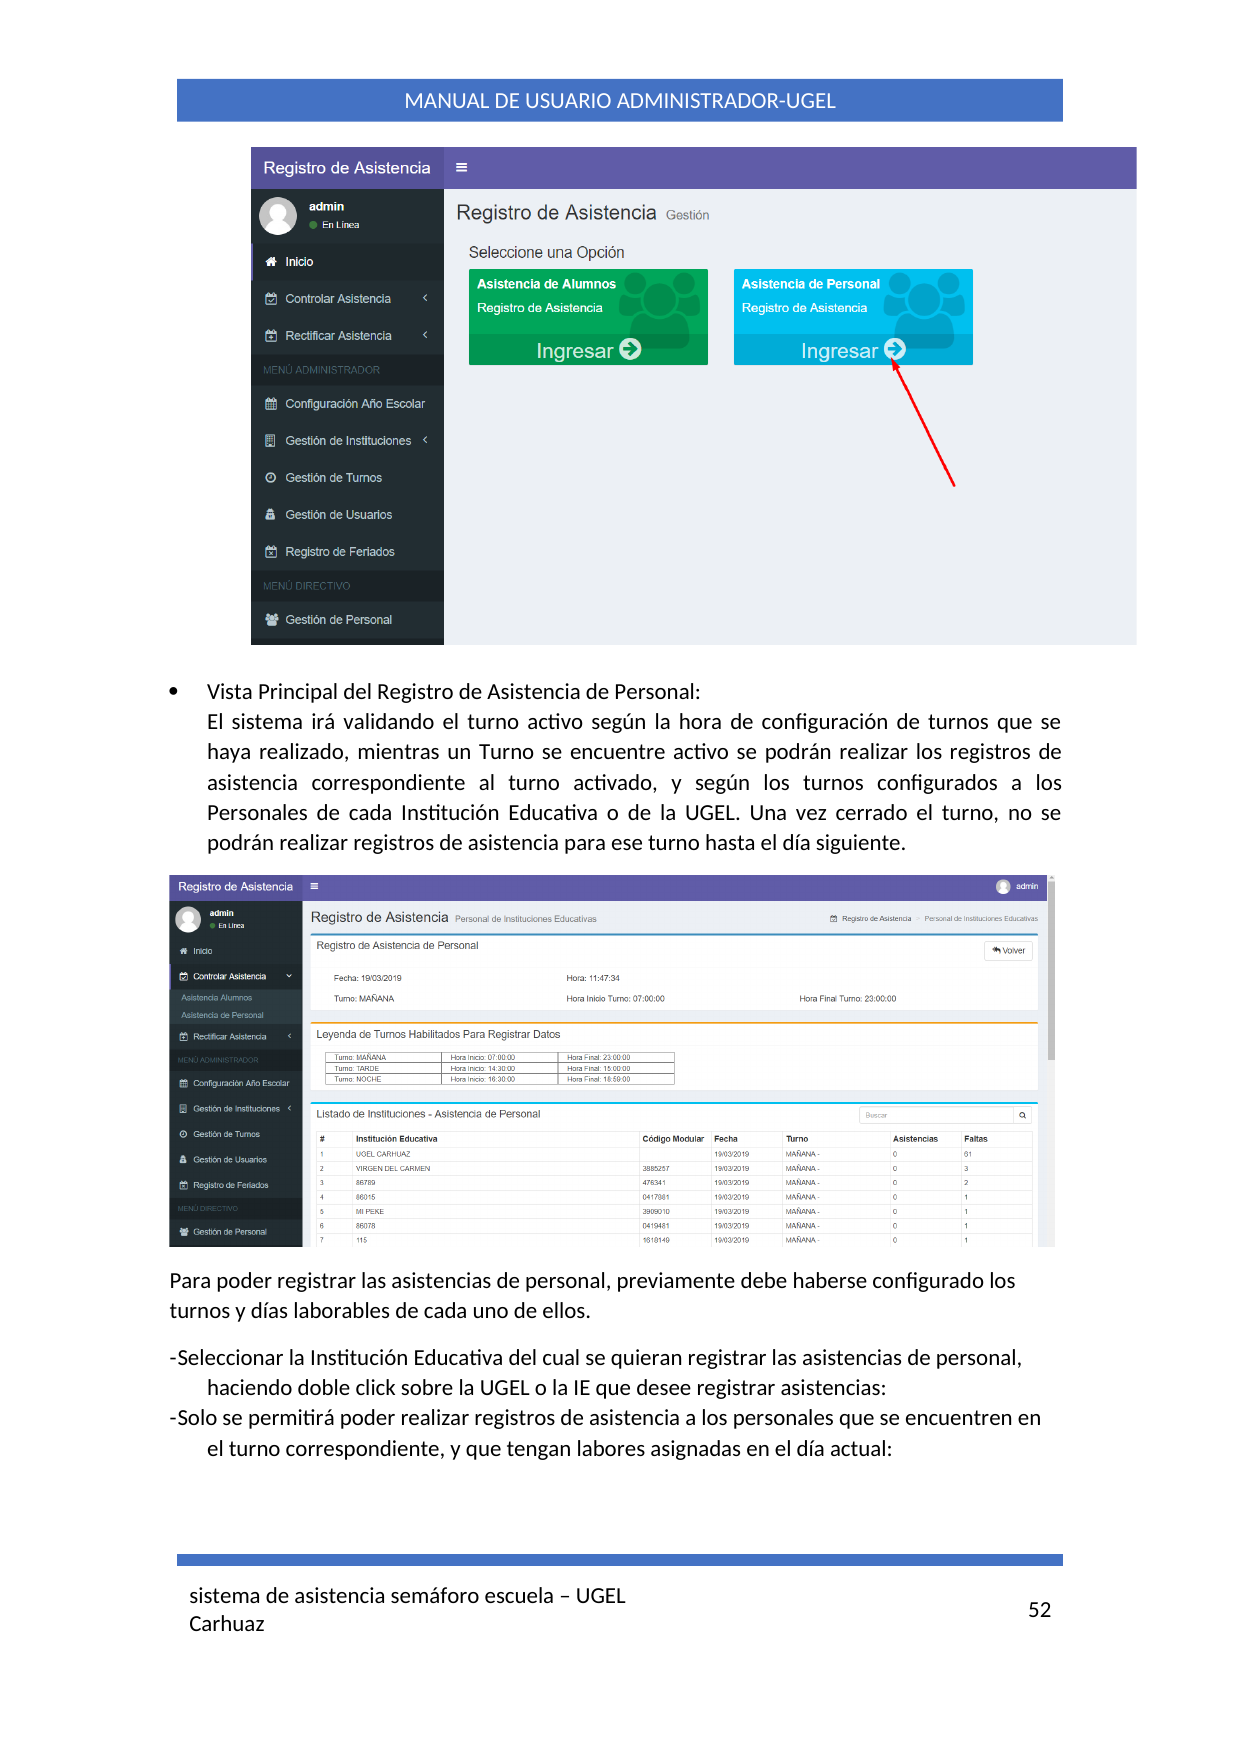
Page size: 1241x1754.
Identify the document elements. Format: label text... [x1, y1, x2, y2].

list El sistema irá validando el turno activo según la hora de configuración de turnos que se haya realizado, mientras un Turno se encuentre activo se podrán realizar los registros de asistencia correspondiente al turno activado, y según los turnos configurados a los Personales de cada Institución Educativa o de la UGEL. Una vez cerrado el turno, no se podrán realizar registros de asistencia para ese turno hasta el día siguiente. [207, 707, 1063, 856]
list Seleccionar la Institución Educativa del cual se quieran registrar las asistencias de personal, haciendo doble click sobre la UGEL o la IE que desee registrar asistencias: [169, 1343, 1063, 1401]
text Para poder registrar las asistencias de personal, previamente debe haberse configurado los turnos y días laborables de cada uno de ellos. [169, 1266, 1063, 1324]
picture [169, 875, 1055, 1247]
list Solo se permitirá poder realizar registros de asistencia a los personales que se encuentren en el turno correspondiente, y que tengan labores asignadas en el día actual: [169, 1403, 1063, 1462]
picture [251, 147, 1137, 645]
list Vista Principal del Registro de Asistencia de Personal: [169, 677, 1063, 705]
